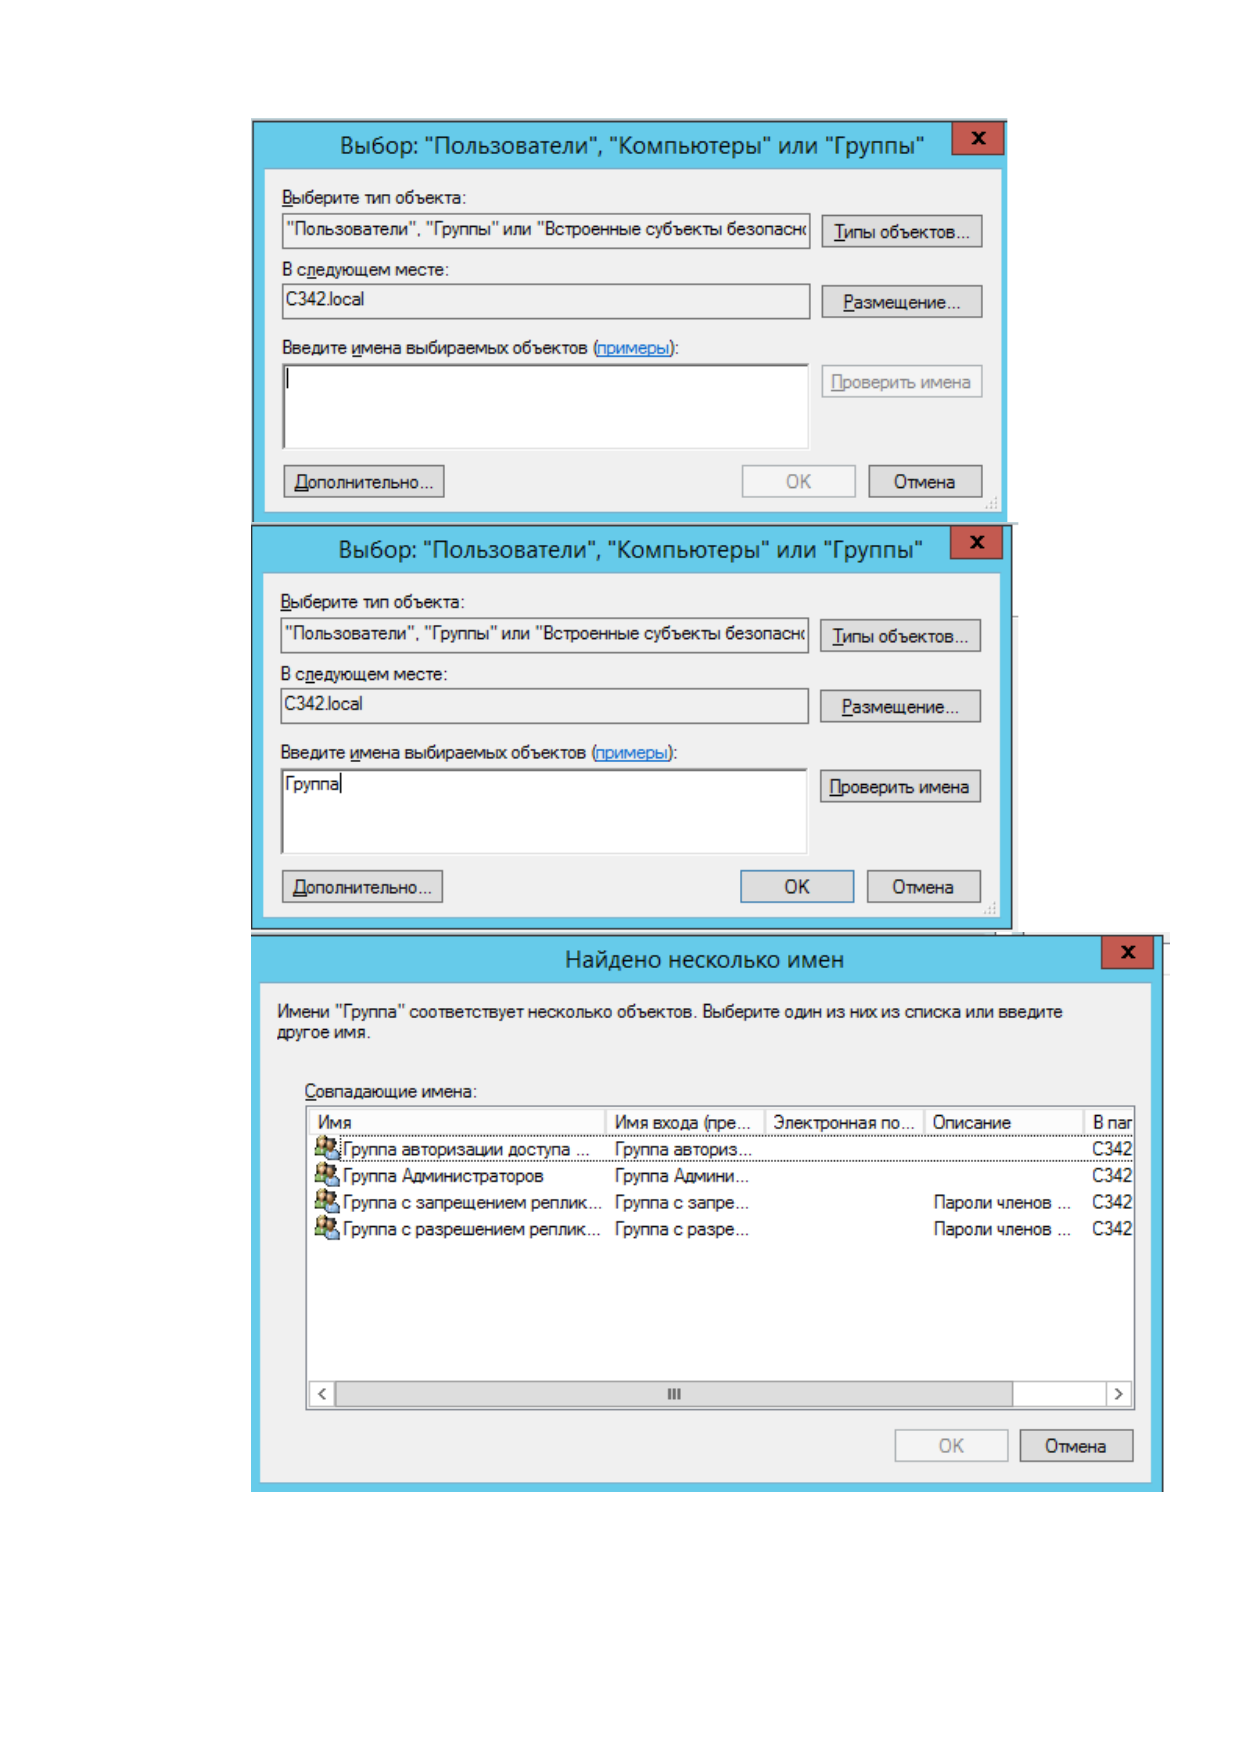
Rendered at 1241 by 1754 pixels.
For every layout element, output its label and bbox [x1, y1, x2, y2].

picture [251, 118, 1170, 1492]
